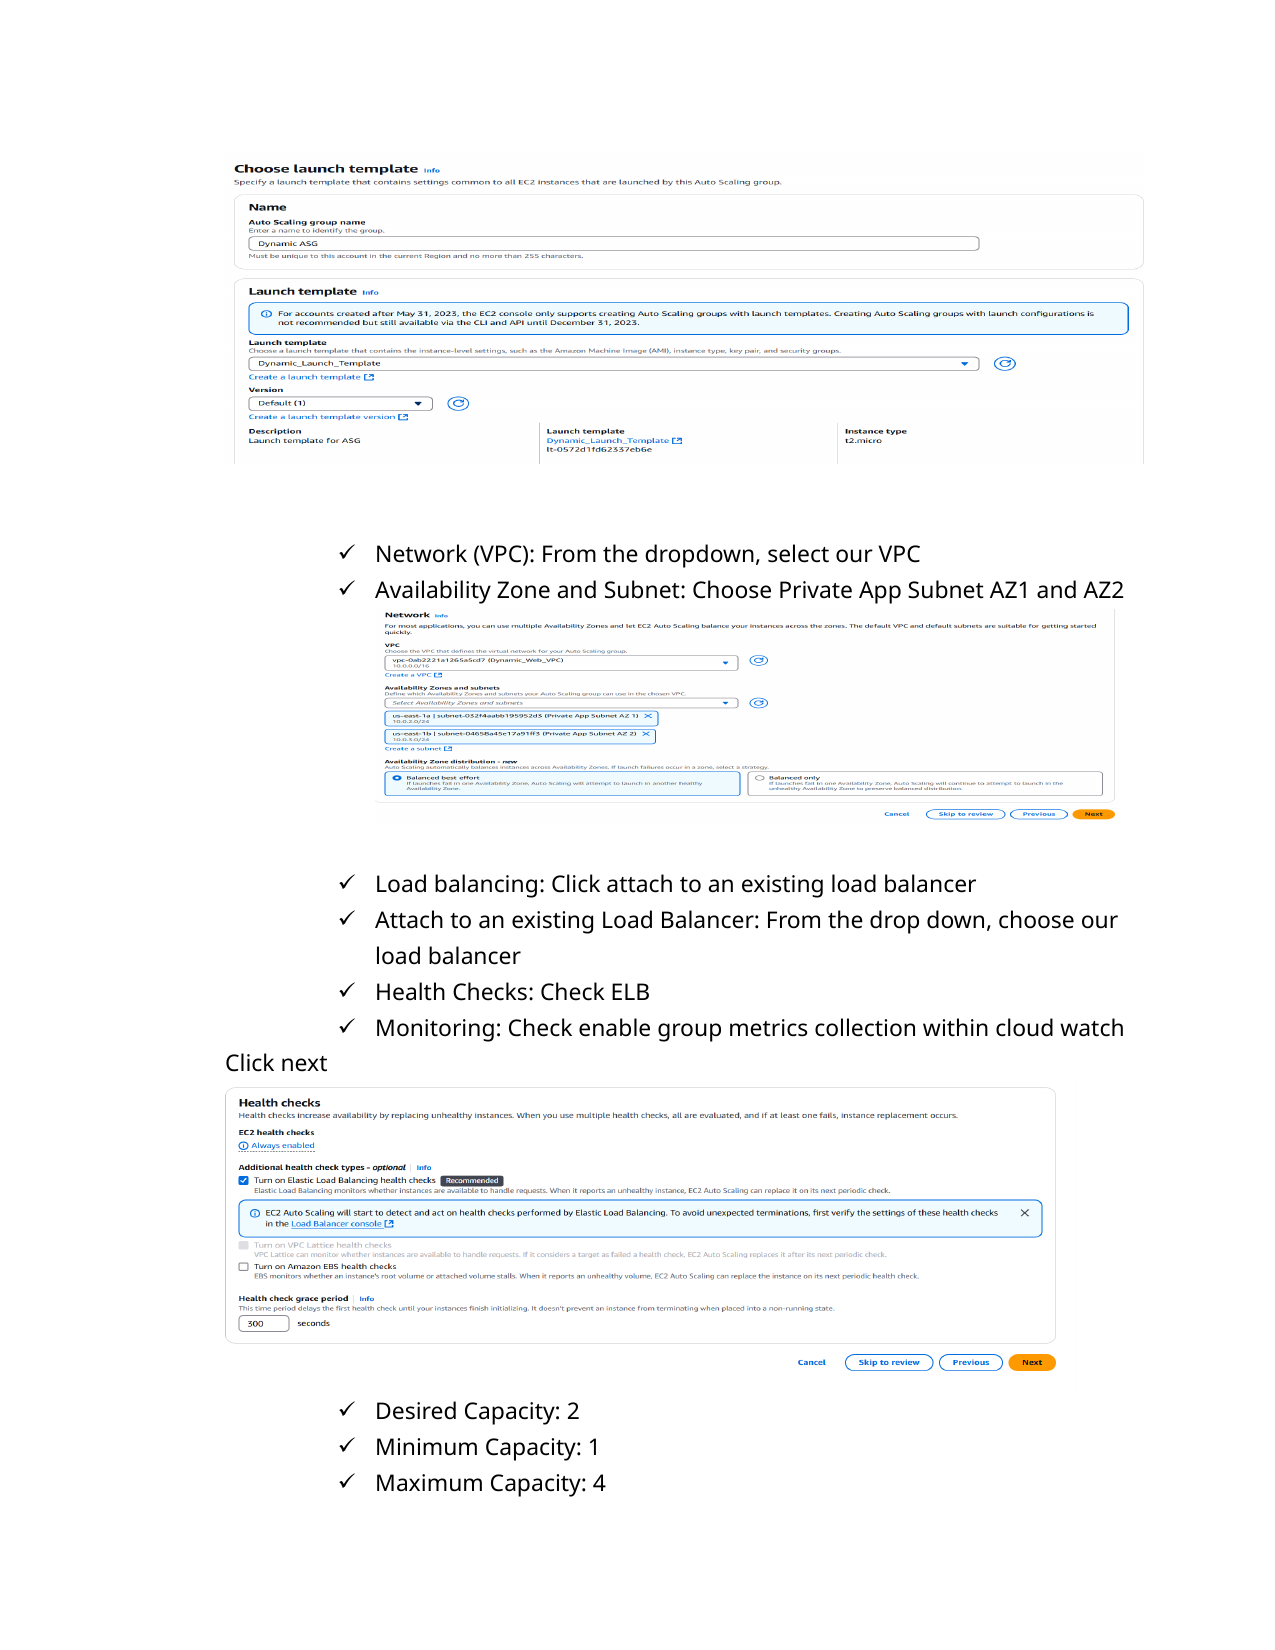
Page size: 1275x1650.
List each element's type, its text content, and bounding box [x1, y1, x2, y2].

list Availability Zone and Subnet: Choose Private App Subnet AZ1 and AZ2 [337, 574, 1125, 605]
picture [225, 1083, 1077, 1391]
list Attach to an existing Load Balancer: From the drop down, choose our load balancer [337, 904, 1125, 971]
list Maximum Capacity: 4 [337, 1467, 1125, 1498]
picture [225, 150, 1144, 464]
list Network (VPC): From the dropdown, select our VPC [337, 538, 1125, 569]
list Desired Capacity: 2 [337, 1395, 1125, 1426]
list Minimum Capacity: 1 [337, 1431, 1125, 1462]
list Load balancing: Click attach to an existing load balancer [337, 868, 1125, 899]
picture [375, 609, 1122, 827]
list Monitoring: Check enable group metrics collection within cloud watch [337, 1011, 1125, 1043]
list Click next [225, 1047, 1125, 1079]
list Health Checks: Check ELB [337, 976, 1125, 1007]
